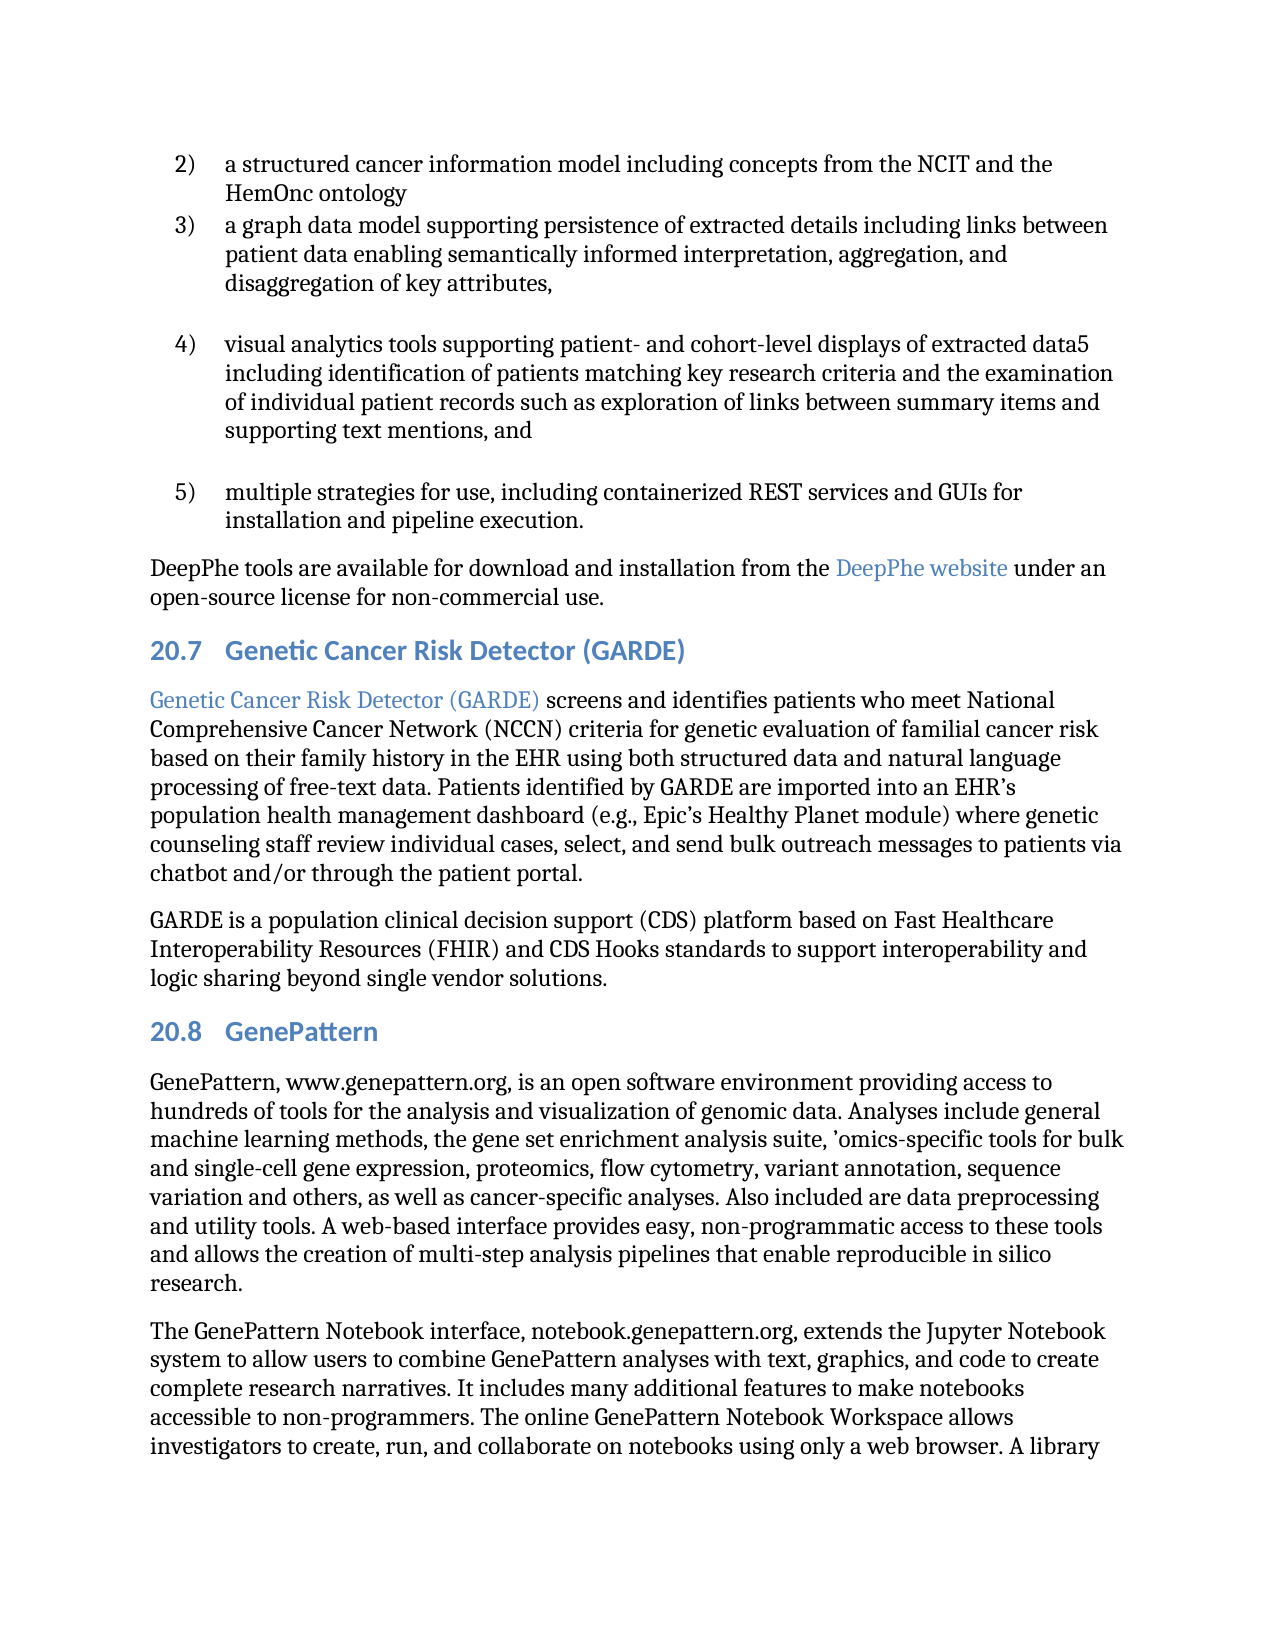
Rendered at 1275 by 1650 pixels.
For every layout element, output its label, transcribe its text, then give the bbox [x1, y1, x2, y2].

list multiple strategies for use, including containerized REST services and GUIs for installation and pipeline execution. [175, 477, 1125, 535]
text GARDE is a population clinical decision support (CDS) platform based on Fast Healthcare Interoperability Resources (FHIR) and CDS Hooks standards to support interoperability and logic sharing beyond single vendor solutions. [150, 906, 1125, 993]
text Genetic Cancer Risk Detector (GARDE) screens and identifies patients who meet National Comprehensive Cancer Network (NCCN) criteria for genetic evaluation of familial cancer risk based on their family history in the EHR using both structured data and natural language processing of free-text data. Patients identified by GARDE are imported into an EHR’s population health management dashboard (e.g., Epic’s Healthy Planet module) where genetic counseling staff review individual cases, select, and send bulk outreach messages to patients via chatbot and/or through the patient portal. [150, 686, 1125, 888]
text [150, 1317, 1125, 1460]
subtitle 20.8 GenePattern [150, 1013, 1125, 1049]
text GenePattern, www.genepattern.org, is an open software environment providing access to hundreds of tools for the analysis and visualization of genomic data. Analyses include general machine learning methods, the gene set enrichment analysis suite, ’omics-specific tools for bulk and single-cell gene expression, proteomics, flow cytometry, variant annotation, sequence variation and others, as well as cancer-specific analyses. Also included are data preprocessing and utility tools. A web-based interface provides easy, non-programmatic access to these tools and allows the creation of multi-step analysis pipelines that enable reproducible in silico research. [150, 1068, 1125, 1298]
subtitle 20.7 Genetic Cancer Risk Detector (GARDE) [150, 632, 1125, 668]
list a structured cancer information model including concepts from the NCIT and the HemOnc ontology [175, 150, 1125, 207]
text DeepPhe tools are available for download and installation from the DeepPhe website under an open-source license for non-commercial use. [150, 554, 1125, 611]
list visual analytics tools supporting patient- and cohort-level displays of extracted data5 including identification of patients matching key research criteria and the examination of individual patient records such as exploration of links between summary items and supporting text mentions, and [175, 330, 1125, 474]
list a graph data model supporting persistence of extracted details including links between patient data enabling semantically informed interpretation, aggregation, and disaggregation of key attributes, [175, 211, 1125, 326]
